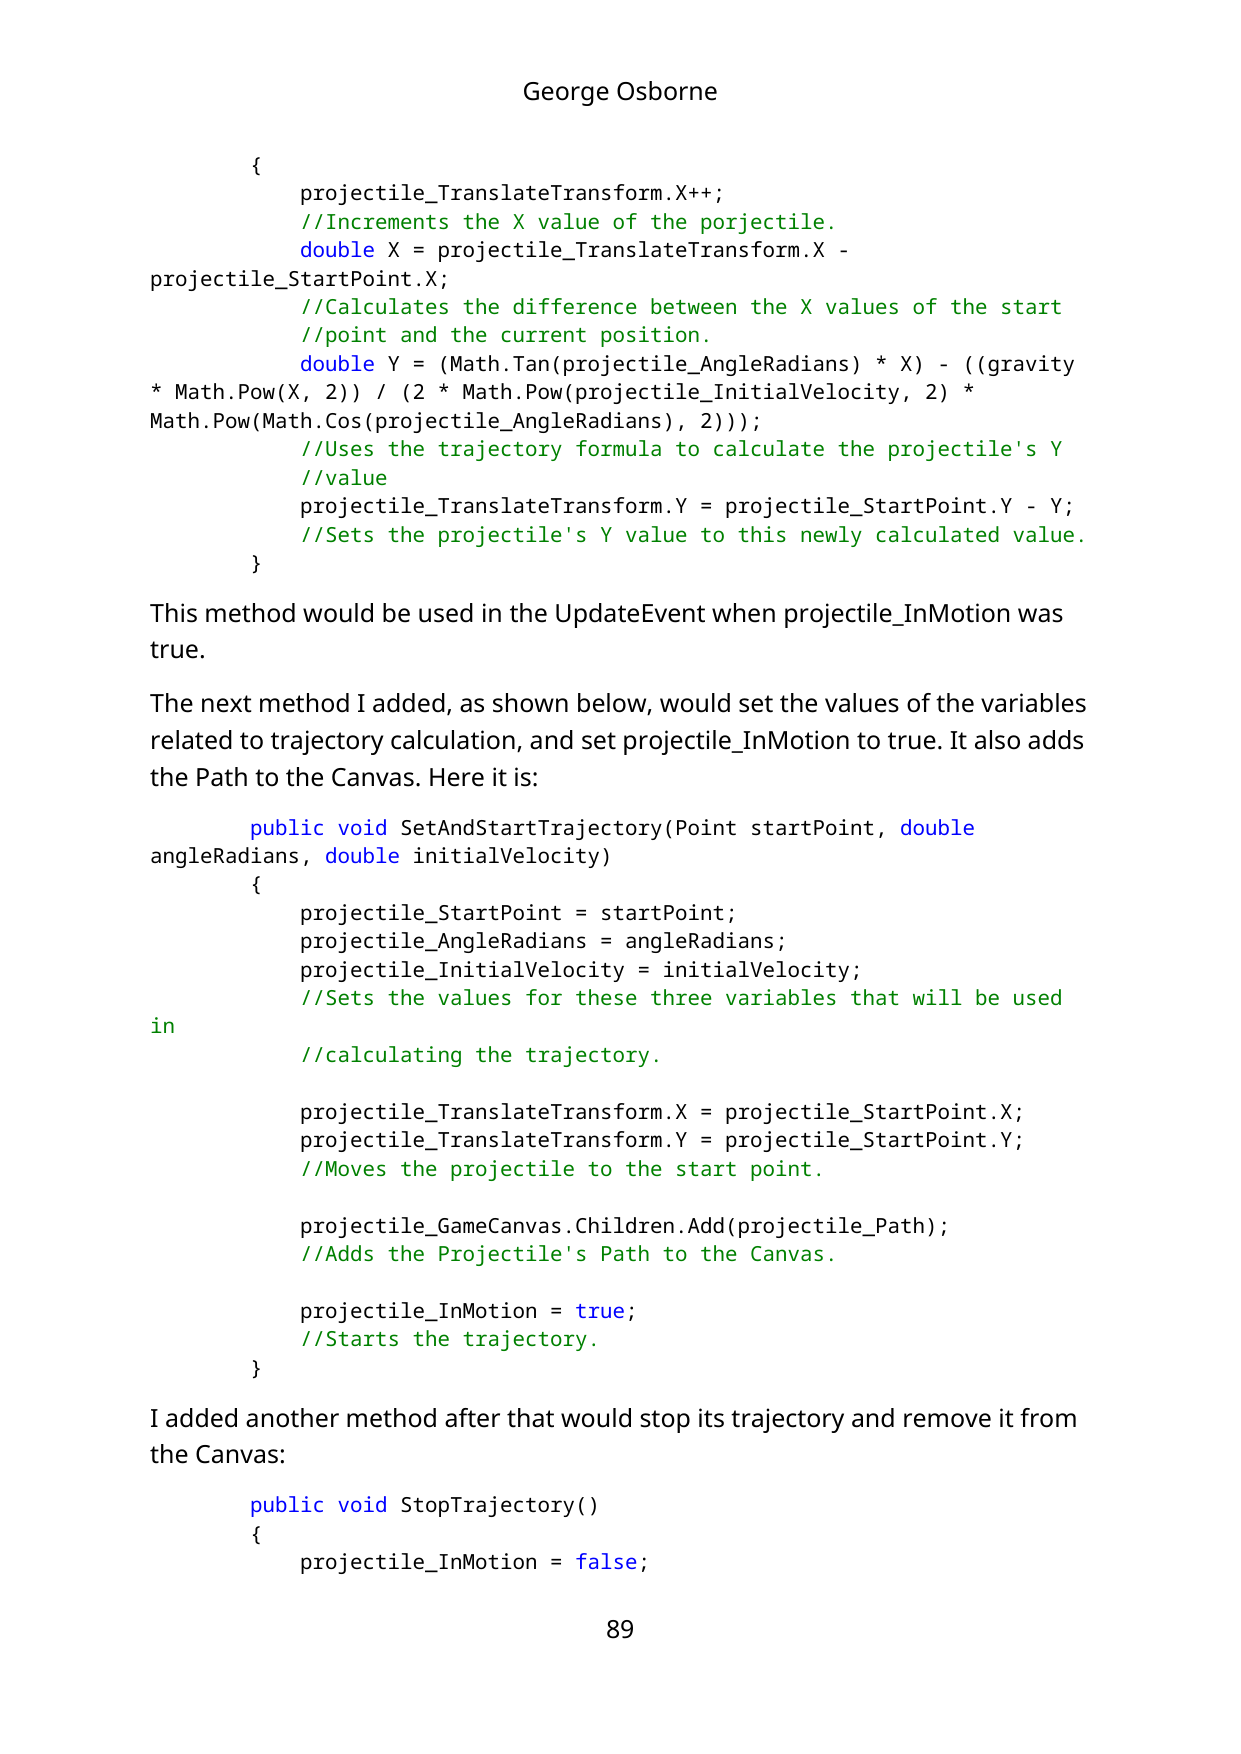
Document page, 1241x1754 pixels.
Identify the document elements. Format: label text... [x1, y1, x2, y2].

text double X = projectile_TranslateTransform.X - projectile_StartPoint.X; [150, 235, 1090, 292]
text projectile_StartPoint = startPoint; [150, 898, 1090, 926]
text //Adds the Projectile's Path to the Canvas. [150, 1239, 1090, 1268]
text projectile_InMotion = false; [150, 1547, 1090, 1576]
text projectile_TranslateTransform.X++; [150, 178, 1090, 207]
text } [150, 1353, 1090, 1381]
text projectile_AngleRadians = angleRadians; [150, 926, 1090, 955]
text //Sets the values for these three variables that will be used in [150, 983, 1090, 1040]
text { [150, 1519, 1090, 1547]
text { [150, 869, 1090, 898]
text } [150, 548, 1090, 577]
text projectile_InMotion = true; [150, 1296, 1090, 1324]
text projectile_TranslateTransform.Y = projectile_StartPoint.Y; [150, 1125, 1090, 1154]
text //point and the current position. [150, 321, 1090, 349]
text { [150, 150, 1090, 178]
text //Uses the trajectory formula to calculate the projectile's Y [150, 434, 1090, 463]
text //Calculates the difference between the X values of the start [150, 292, 1090, 321]
text //Sets the projectile's Y value to this newly calculated value. [150, 520, 1090, 548]
text //Starts the trajectory. [150, 1324, 1090, 1353]
text //Moves the projectile to the start point. [150, 1154, 1090, 1182]
text projectile_InitialVelocity = initialVelocity; [150, 955, 1090, 983]
text projectile_GameCanvas.Children.Add(projectile_Path); [150, 1211, 1090, 1239]
text projectile_TranslateTransform.X = projectile_StartPoint.X; [150, 1097, 1090, 1125]
text public void SetAndStartTrajectory(Point startPoint, double angleRadians, double initialVelocity) [150, 813, 1090, 869]
text projectile_TranslateTransform.Y = projectile_StartPoint.Y - Y; [150, 491, 1090, 520]
text double Y = (Math.Tan(projectile_AngleRadians) * X) - ((gravity * Math.Pow(X, 2)) / (2 * Math.Pow(projectile_InitialVelocity, 2) * Math.Pow(Math.Cos(projectile_AngleRadians), 2))); [150, 349, 1090, 434]
text //Increments the X value of the porjectile. [150, 207, 1090, 235]
text //calculating the trajectory. [150, 1040, 1090, 1068]
text public void StopTrajectory() [150, 1490, 1090, 1519]
text The next method I added, as shown below, would set the values of the variables related to trajectory calculation, and set projectile_InMotion to true. It also adds the Path to the Canvas. Here it is: [150, 686, 1090, 793]
text //value [150, 463, 1090, 491]
text I added another method after that would stop its trajectory and remove it from the Canvas: [150, 1400, 1090, 1471]
text This method would be used in the UpdateEvent when projectile_InMotion was true. [150, 595, 1090, 666]
